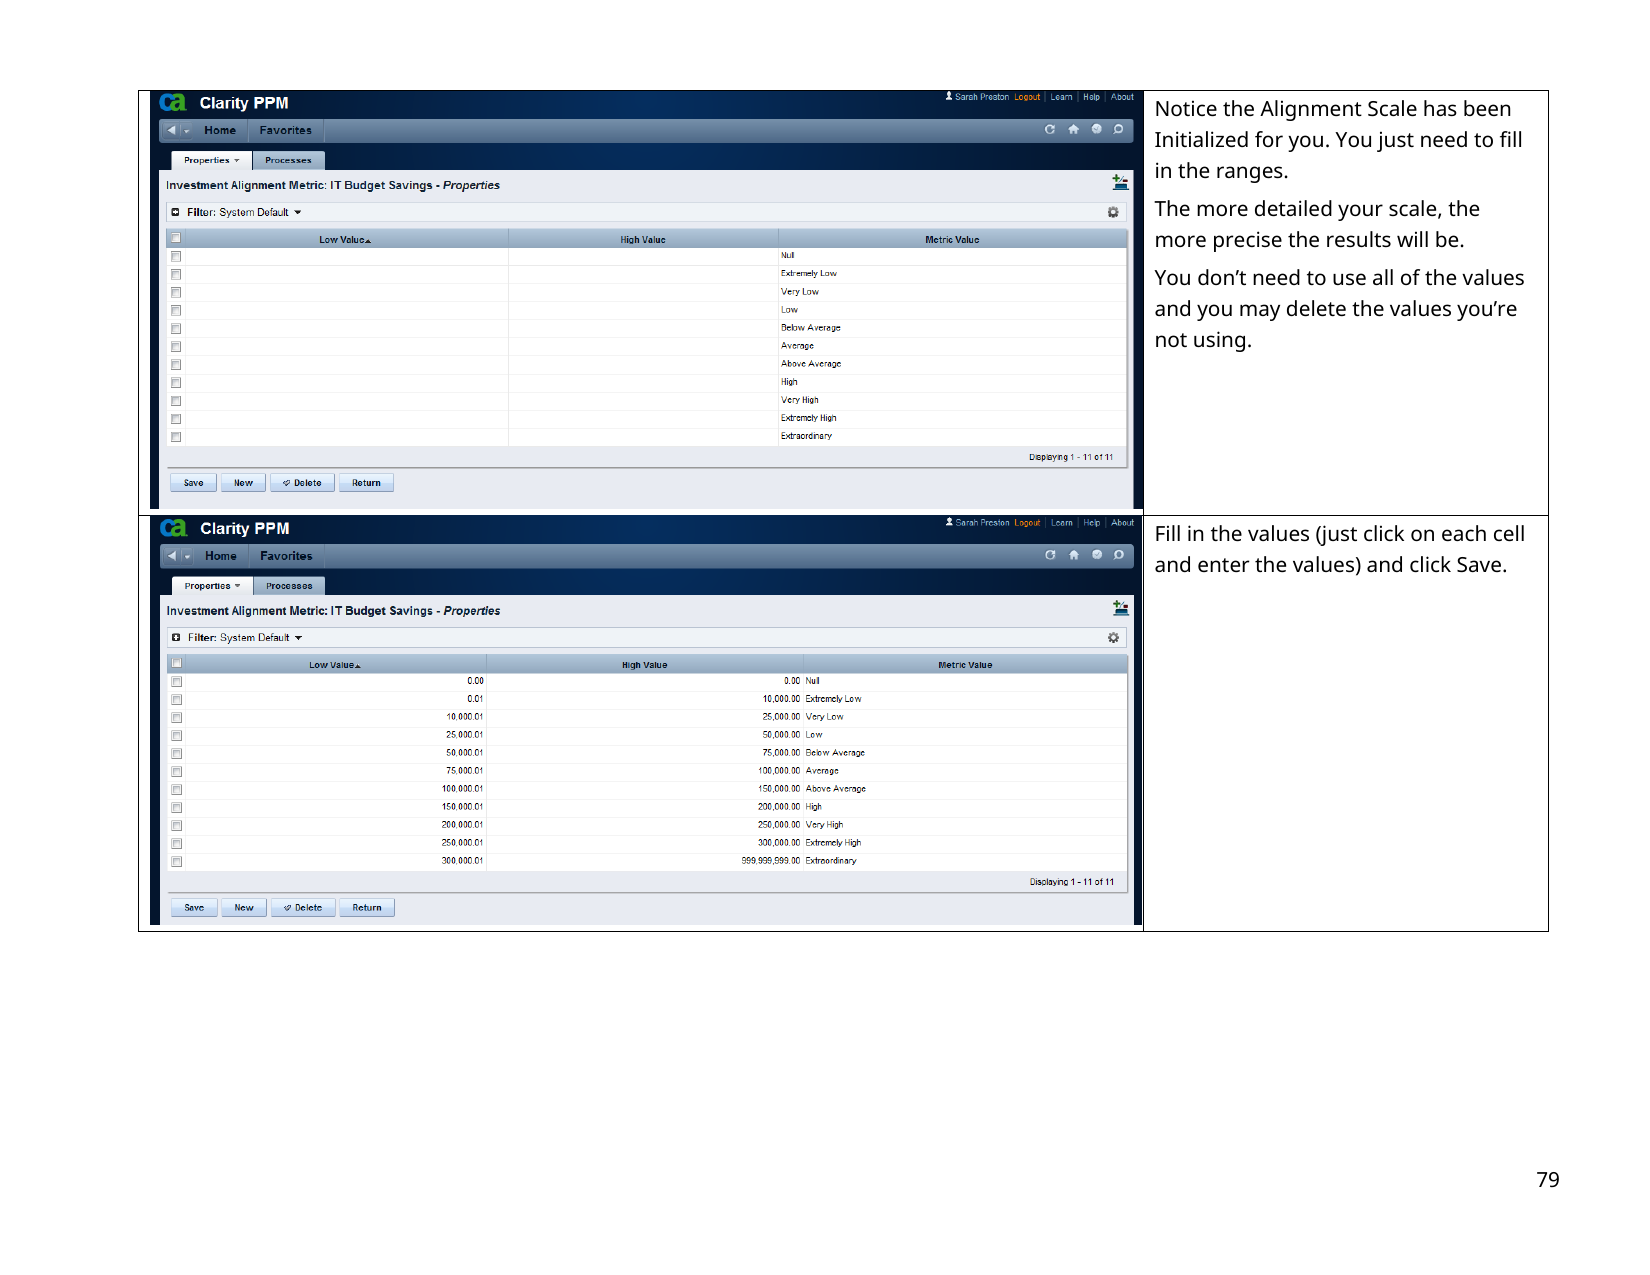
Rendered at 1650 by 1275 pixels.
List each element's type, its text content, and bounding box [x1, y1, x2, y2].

picture [150, 91, 1143, 509]
table_cell Fill in the values (just click on each cell and enter the values) and click Save. [1144, 516, 1548, 931]
table_cell [139, 91, 1143, 515]
picture [150, 515, 1142, 925]
table_cell Notice the Alignment Scale has been Initialized for you. You just need to fill in the ranges. The more detailed your scale, the more precise the results will be. You don’t need to use all of the values and you may delete the values you’re not using. [1144, 91, 1548, 515]
table_cell [139, 516, 1143, 931]
